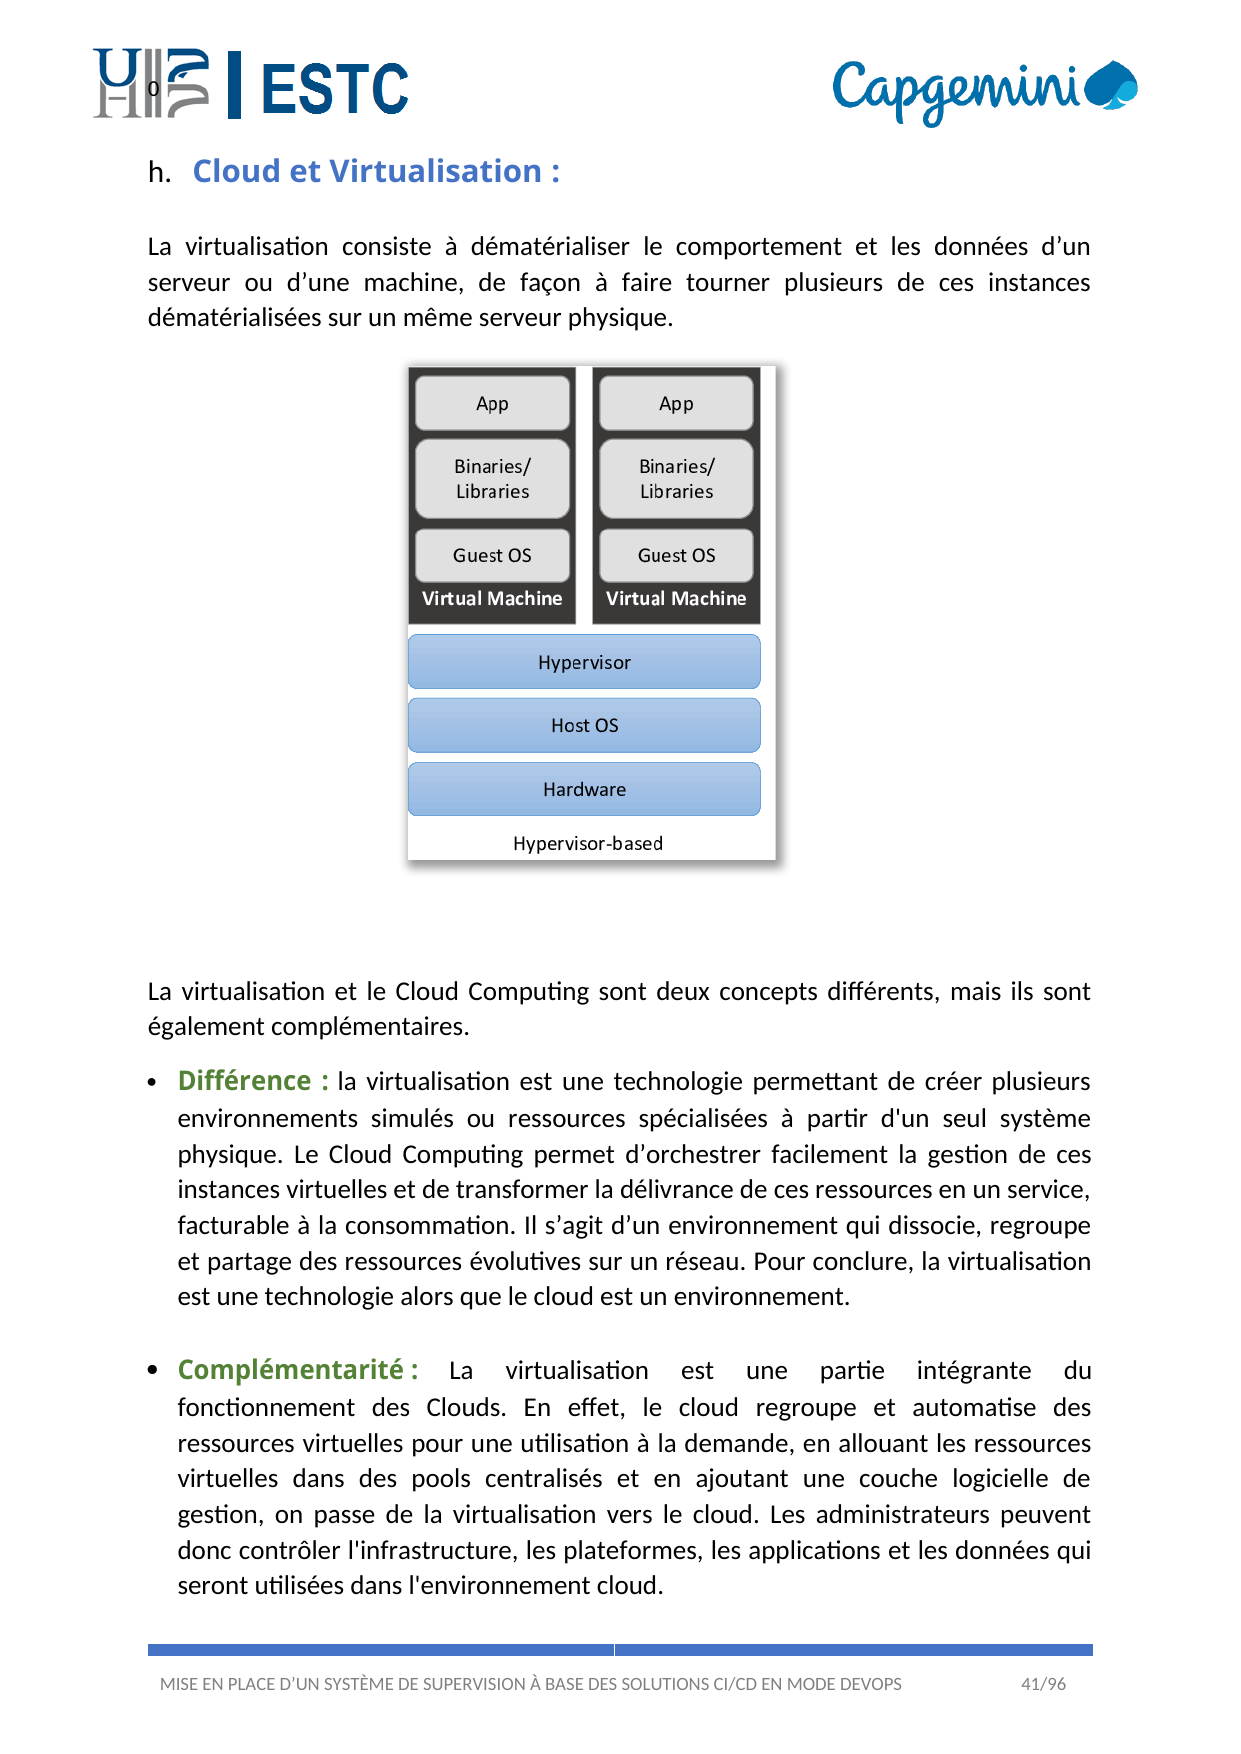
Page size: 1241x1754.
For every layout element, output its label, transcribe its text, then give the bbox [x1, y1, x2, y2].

text La virtualisation consiste à dématérialiser le comportement et les données d’un serveur ou d’une machine, de façon à faire tourner plusieurs de ces instances dématérialisées sur un même serveur physique. [148, 229, 1093, 333]
picture [87, 40, 418, 136]
subtitle Cloud et Virtualisation : [148, 149, 1093, 191]
picture [833, 60, 1139, 128]
list Différence : la virtualisation est une technologie permettant de créer plusieurs environnements simulés ou ressources spécialisées à partir d'un seul système physique. Le Cloud Computing permet d’orchestrer facilement la gestion de ces instances virtuelles et de transformer la délivrance de ces ressources en un service, facturable à la consommation. Il s’agit d’un environnement qui dissocie, regroupe et partage des ressources évolutives sur un réseau. Pour conclure, la virtualisation est une technologie alors que le cloud est un environnement. [148, 1062, 1093, 1312]
text La virtualisation et le Cloud Computing sont deux concepts différents, mais ils sont également complémentaires. [148, 974, 1093, 1042]
picture [408, 366, 776, 860]
list Complémentarité : La virtualisation est une partie intégrante du fonctionnement des Clouds. En effet, le cloud regroupe et automatise des ressources virtuelles pour une utilisation à la demande, en allouant les ressources virtuelles dans des pools centralisés et en ajoutant une couche logicielle de gestion, on passe de la virtualisation vers le cloud. Les administrateurs peuvent donc contrôler l'infrastructure, les plateformes, les applications et les données qui seront utilisées dans l'environnement cloud. [148, 1351, 1093, 1601]
